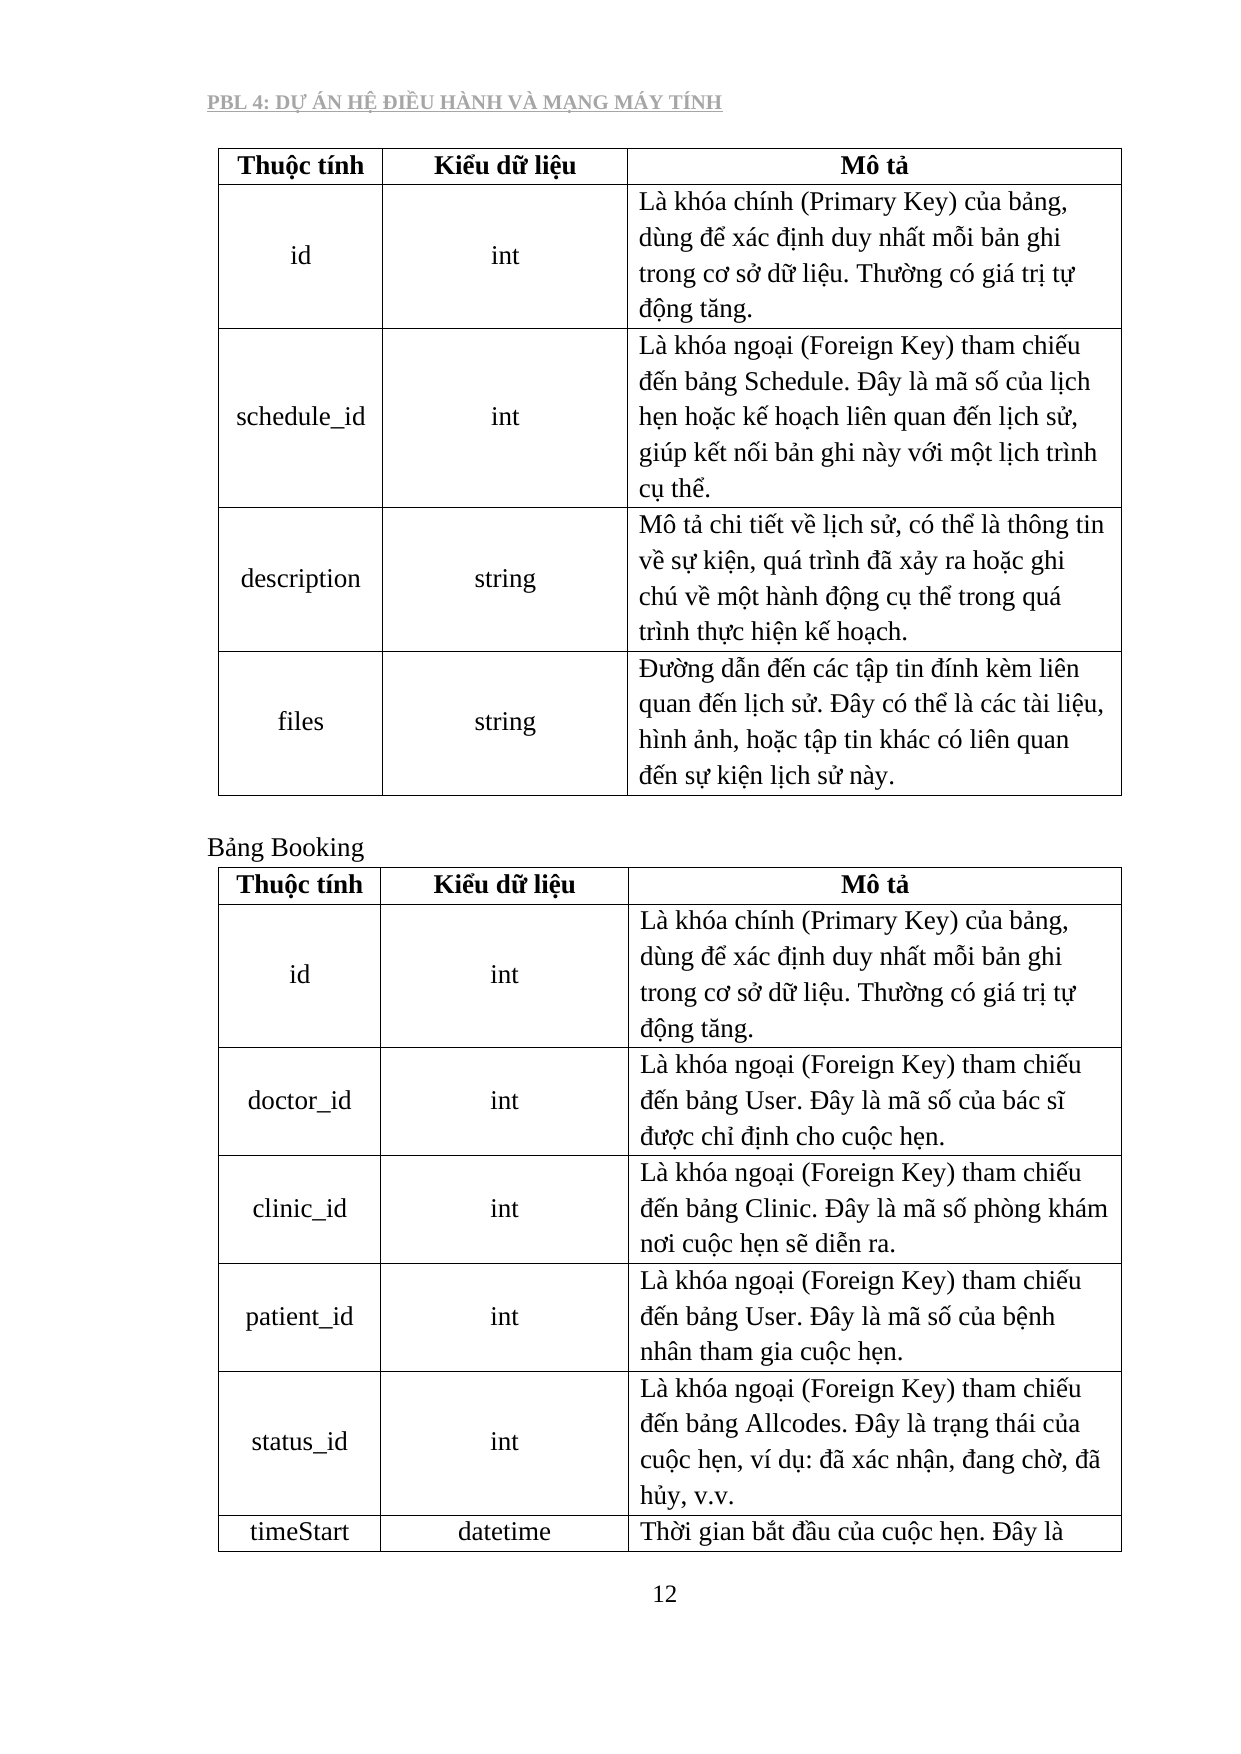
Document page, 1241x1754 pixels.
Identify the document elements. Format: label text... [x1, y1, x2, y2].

table_cell Là khóa ngoại (Foreign Key) tham chiếu đến bảng User. Đây là mã số của bác sĩ được chỉ định cho cuộc hẹn. [629, 1048, 1121, 1155]
table_cell Là khóa ngoại (Foreign Key) tham chiếu đến bảng Allcodes. Đây là trạng thái của cuộc hẹn, ví dụ: đã xác nhận, đang chờ, đã hủy, v.v. [629, 1372, 1121, 1514]
table_cell Là khóa chính (Primary Key) của bảng, dùng để xác định duy nhất mỗi bản ghi trong cơ sở dữ liệu. Thường có giá trị tự động tăng. [628, 185, 1121, 328]
table_cell doctor_id [219, 1048, 380, 1155]
table_cell int [381, 1156, 628, 1263]
table_cell description [219, 508, 382, 651]
table_cell datetime [381, 1516, 628, 1551]
table_header Thuộc tính [219, 868, 380, 903]
table_cell patient_id [219, 1264, 380, 1371]
table_header Thuộc tính [219, 149, 382, 184]
table_cell int [381, 1264, 628, 1371]
text Bảng Booking [207, 831, 1122, 862]
table_cell Là khóa ngoại (Foreign Key) tham chiếu đến bảng Clinic. Đây là mã số phòng khám nơi cuộc hẹn sẽ diễn ra. [629, 1156, 1121, 1263]
table_cell clinic_id [219, 1156, 380, 1263]
table_cell Là khóa chính (Primary Key) của bảng, dùng để xác định duy nhất mỗi bản ghi trong cơ sở dữ liệu. Thường có giá trị tự động tăng. [629, 905, 1121, 1047]
table_cell int [381, 1048, 628, 1155]
table_header Kiểu dữ liệu [381, 868, 628, 903]
table_header Kiểu dữ liệu [383, 149, 627, 184]
table_cell int [383, 329, 627, 507]
table_cell int [381, 905, 628, 1047]
table_cell status_id [219, 1372, 380, 1514]
table_cell schedule_id [219, 329, 382, 507]
table_cell Là khóa ngoại (Foreign Key) tham chiếu đến bảng User. Đây là mã số của bệnh nhân tham gia cuộc hẹn. [629, 1264, 1121, 1371]
table_cell int [383, 185, 627, 328]
table_cell id [219, 185, 382, 328]
table_header Mô tả [629, 868, 1121, 903]
table_cell int [381, 1372, 628, 1514]
table_cell Mô tả chi tiết về lịch sử, có thể là thông tin về sự kiện, quá trình đã xảy ra hoặc ghi chú về một hành động cụ thể trong quá trình thực hiện kế hoạch. [628, 508, 1121, 651]
table_cell string [383, 508, 627, 651]
table_cell string [383, 652, 627, 794]
table_cell Đường dẫn đến các tập tin đính kèm liên quan đến lịch sử. Đây có thể là các tài liệu, hình ảnh, hoặc tập tin khác có liên quan đến sự kiện lịch sử này. [628, 652, 1121, 794]
table_cell files [219, 652, 382, 794]
table_cell id [219, 905, 380, 1047]
table_cell Là khóa ngoại (Foreign Key) tham chiếu đến bảng Schedule. Đây là mã số của lịch hẹn hoặc kế hoạch liên quan đến lịch sử, giúp kết nối bản ghi này với một lịch trình cụ thể. [628, 329, 1121, 507]
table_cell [629, 1516, 1121, 1551]
table_header Mô tả [628, 149, 1121, 184]
table_cell timeStart [219, 1516, 380, 1551]
